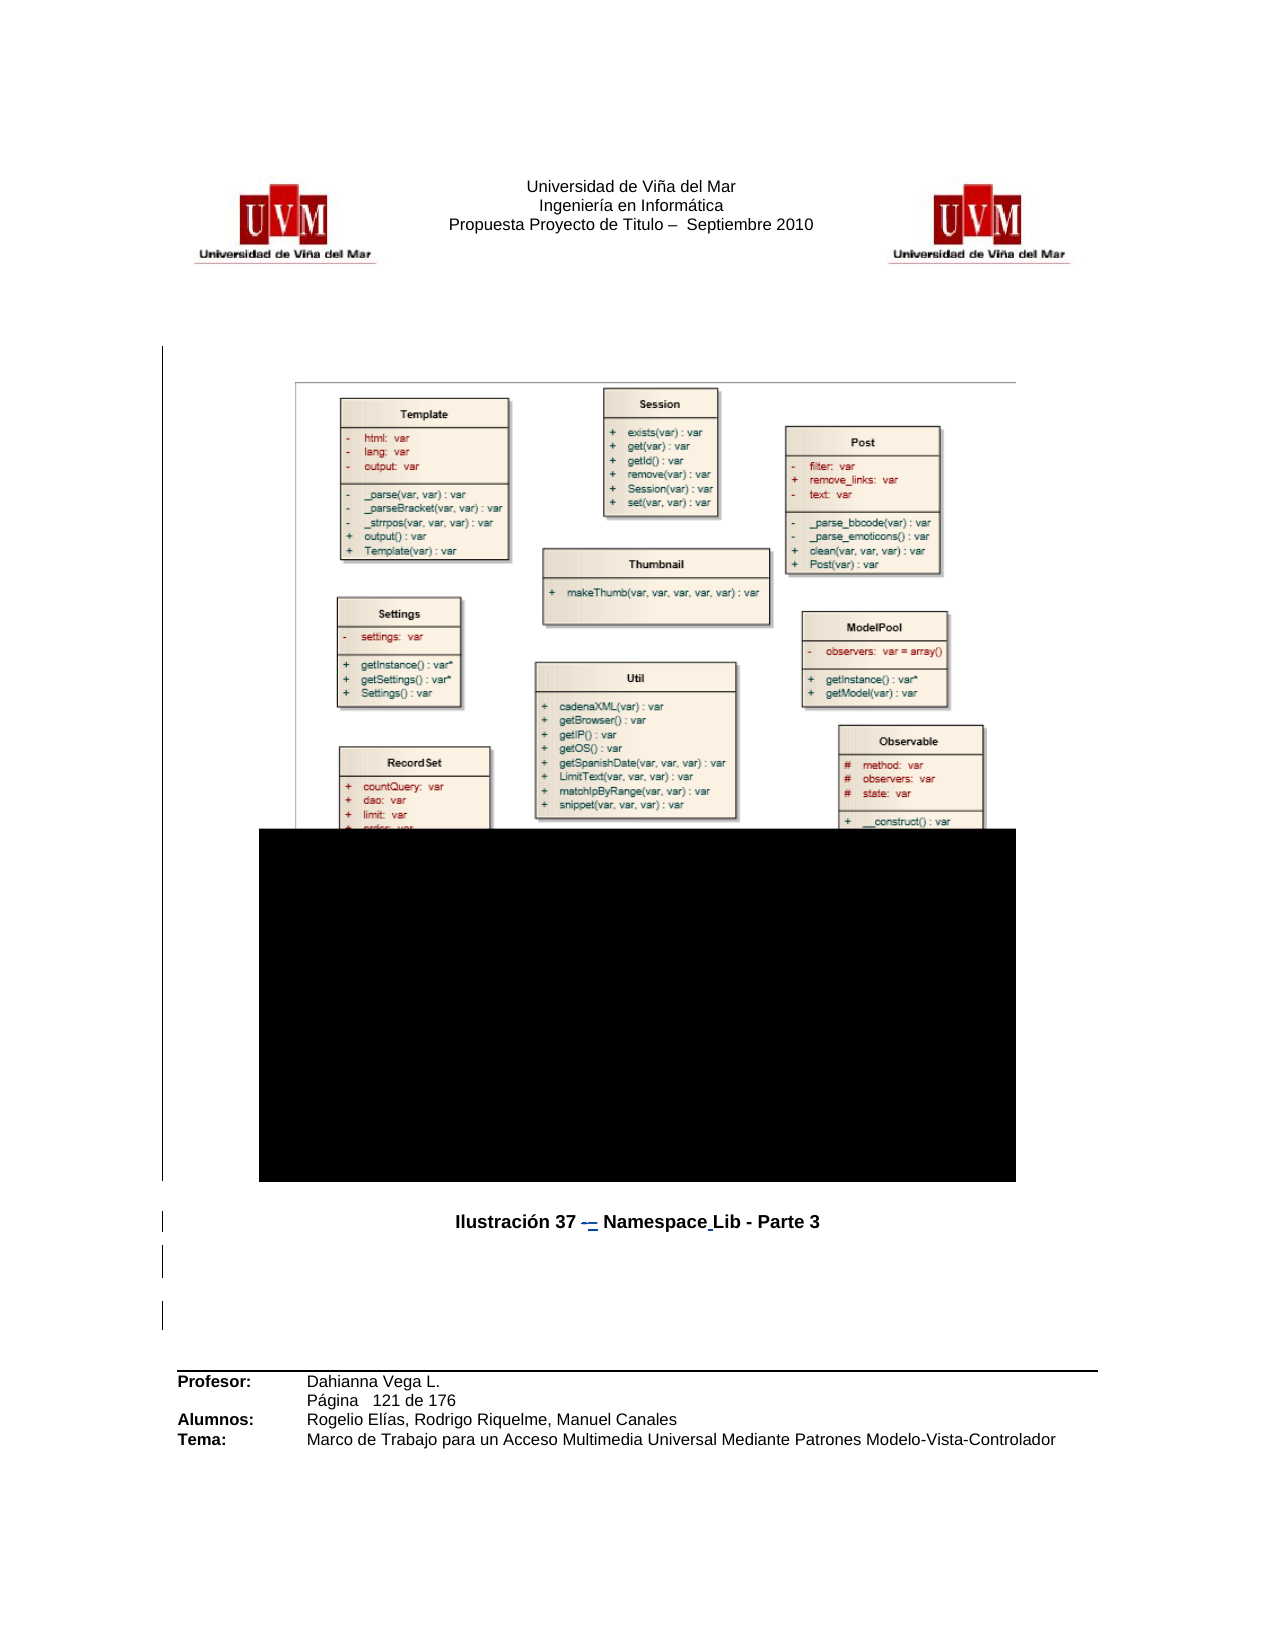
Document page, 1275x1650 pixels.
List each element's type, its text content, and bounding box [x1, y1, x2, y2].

text Ilustración 37 NamespaceLib - Parte 3 [177, 1211, 1098, 1232]
picture [871, 176, 1084, 267]
picture [177, 176, 390, 267]
picture [259, 346, 1016, 1182]
